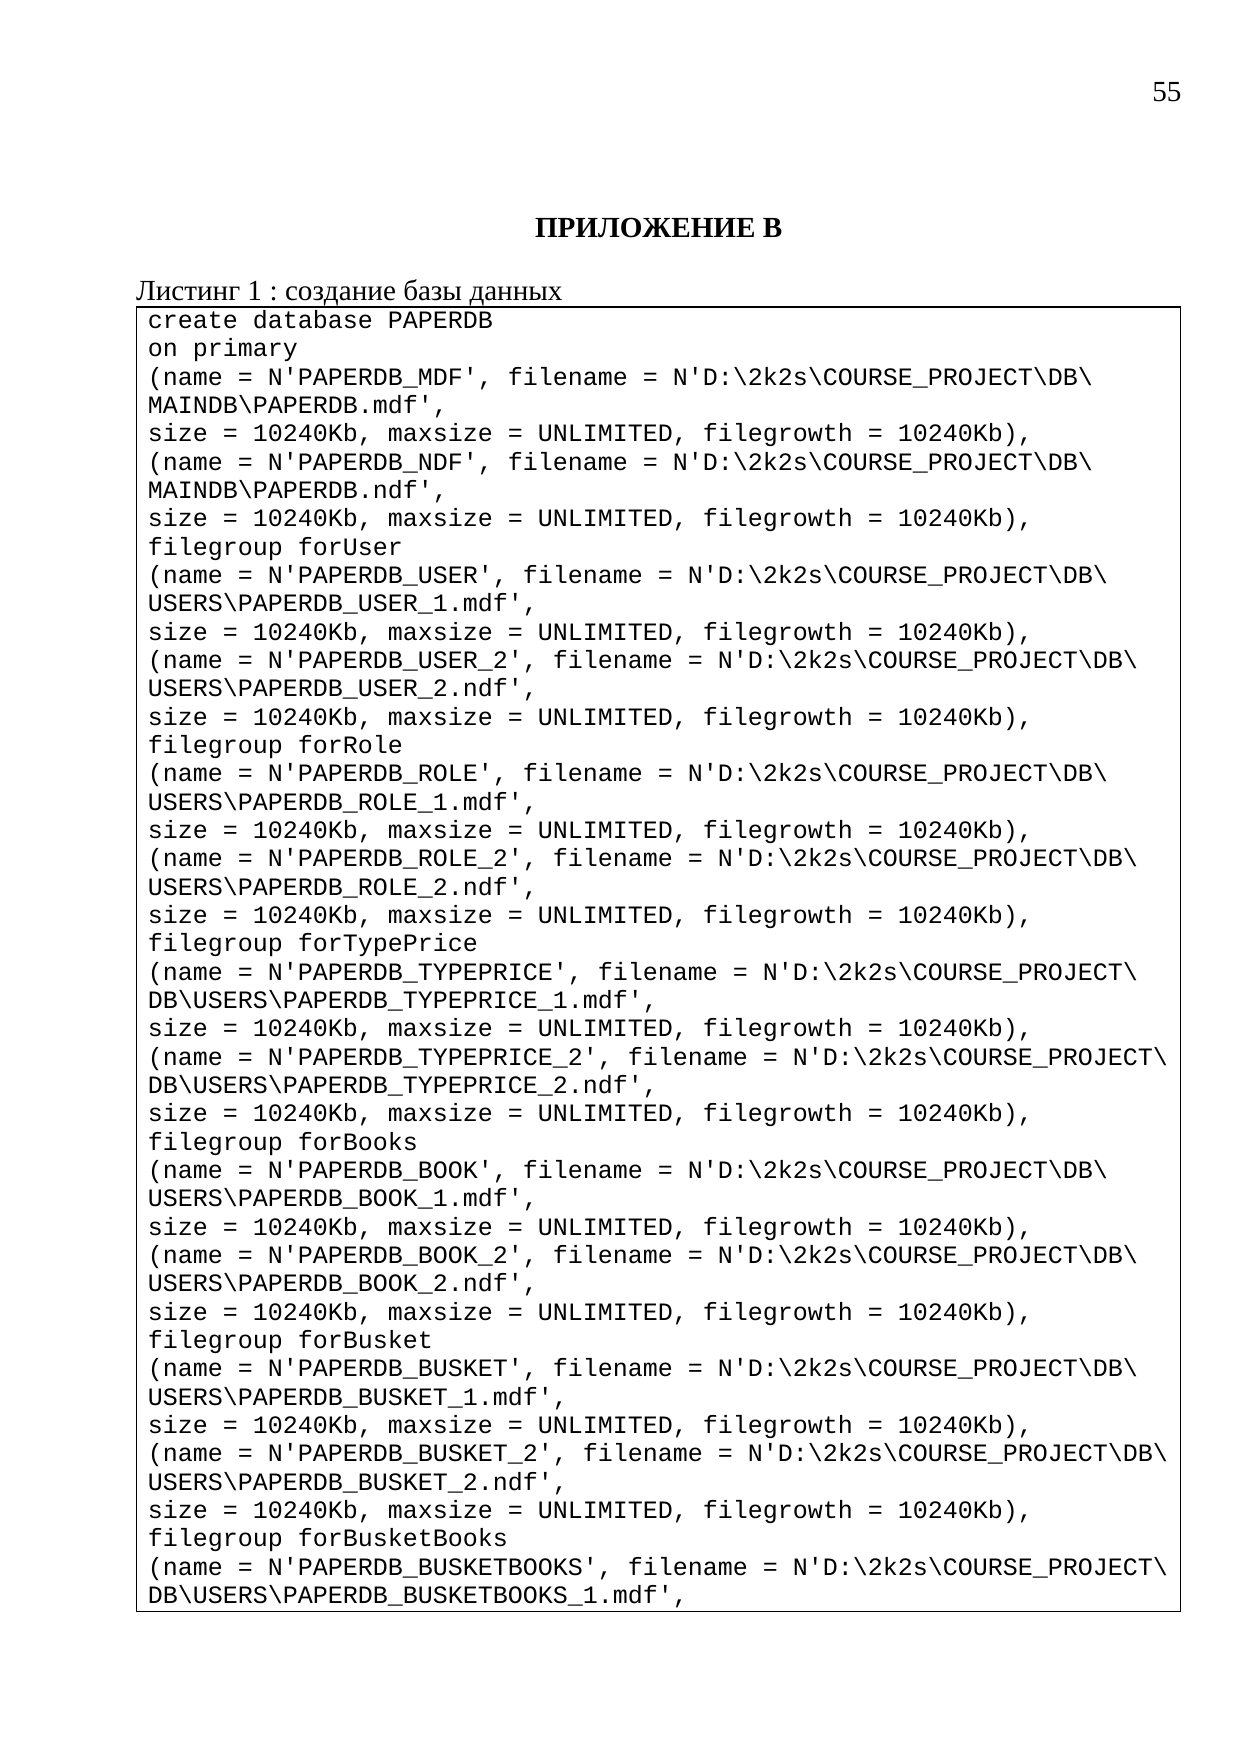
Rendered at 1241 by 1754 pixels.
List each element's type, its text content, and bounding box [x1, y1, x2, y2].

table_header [137, 308, 1180, 1611]
subtitle ПРИЛОЖЕНИЕ В [136, 210, 1181, 244]
text Листинг 1 : создание базы данных [136, 273, 1181, 306]
